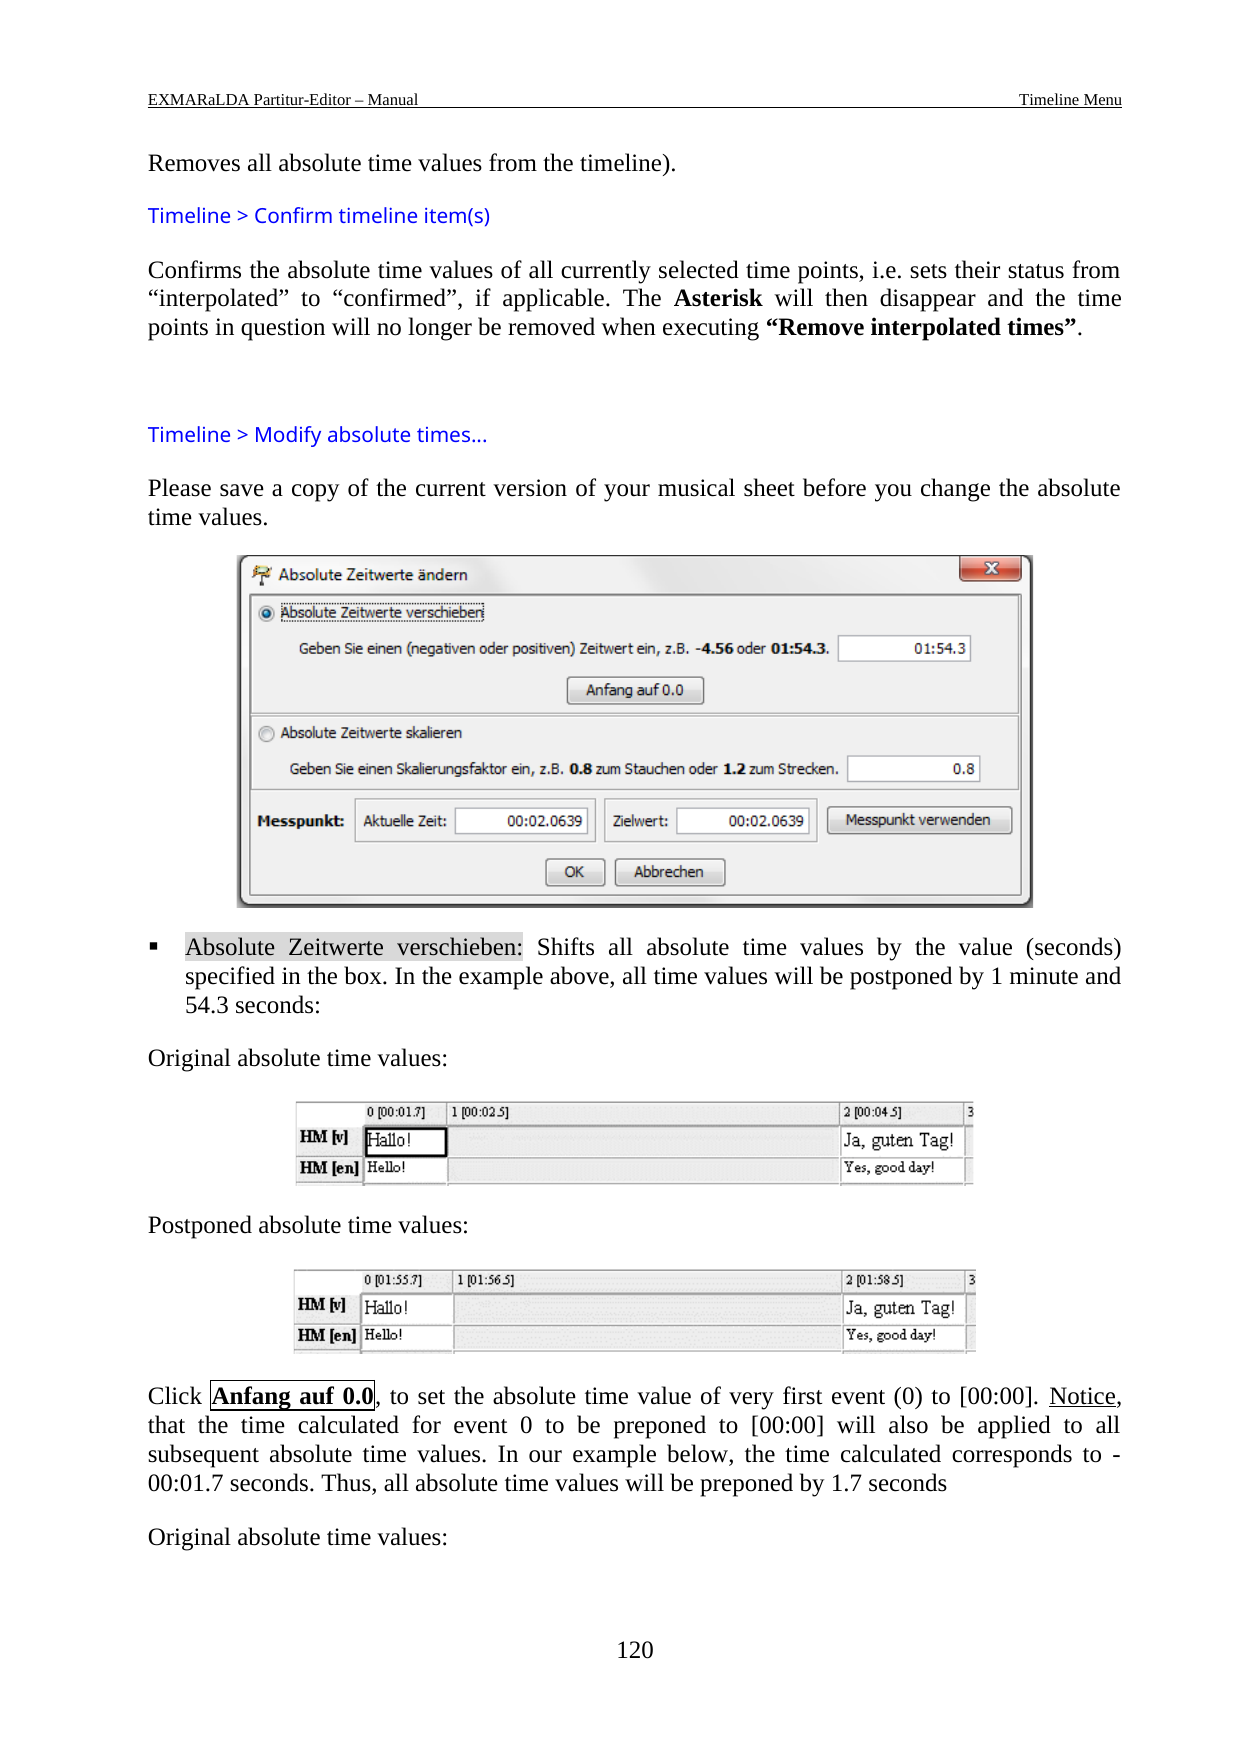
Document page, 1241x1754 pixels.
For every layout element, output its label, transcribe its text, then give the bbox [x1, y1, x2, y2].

picture [293, 1264, 976, 1354]
text Postponed absolute time values: [148, 1210, 1122, 1239]
text Removes all absolute time values from the timeline). [148, 148, 1122, 176]
subtitle Timeline > Confirm timeline item(s) [148, 201, 1122, 230]
picture [236, 555, 1034, 908]
text Please save a copy of the current version of your musical sheet before you change the absolute time values. [148, 473, 1122, 531]
subtitle Timeline > Modify absolute times... [148, 420, 1122, 448]
text Original absolute time values: [148, 1043, 1122, 1072]
text Confirms the absolute time values of all currently selected time points, i.e. sets their status from “interpolated” to “confirmed”, if applicable. The Asterisk will then disappear and the time points in question will no longer be removed when executing “Remove interpolated times”. [148, 255, 1122, 341]
text Absolute Zeitwerte verschieben: Shifts all absolute time values by the value (seconds) specified in the box. In the example above, all time values will be postponed by 1 minute and 54.3 seconds: [148, 932, 1122, 1018]
text Click Anfang auf 0.0, to set the absolute time value of very first event (0) to [00:00]. Notice, that the time calculated for event 0 to be preponed to [00:00] will also be applied to all subsequent absolute time values. In our example below, the time calculated corresponds to -00:01.7 seconds. Thus, all absolute time values will be preponed by 1.7 seconds [148, 1380, 1122, 1497]
picture [295, 1097, 974, 1186]
text Original absolute time values: [148, 1522, 1122, 1551]
